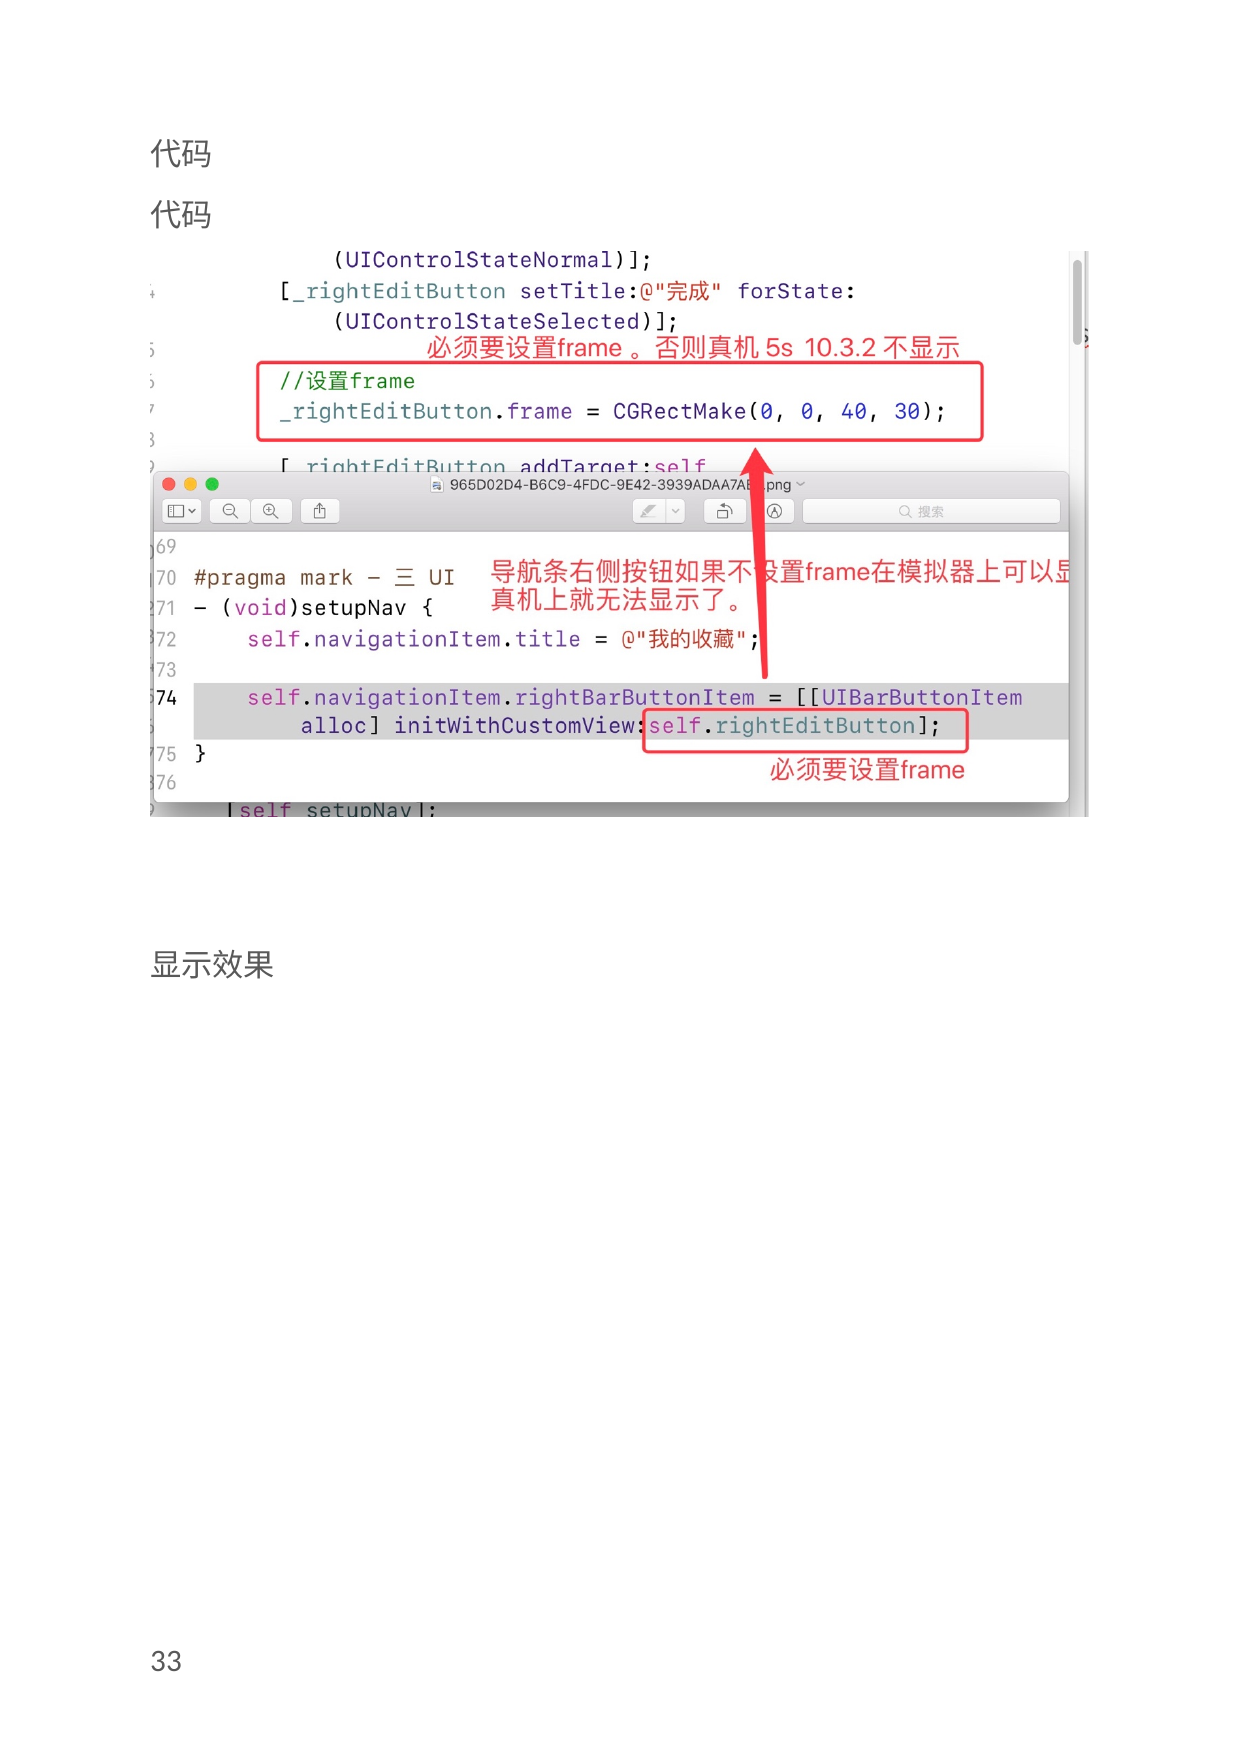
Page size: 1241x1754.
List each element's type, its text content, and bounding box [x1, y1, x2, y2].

text 代码 [150, 190, 1090, 235]
text 代码 [150, 129, 1090, 174]
text 显示效果 [150, 940, 1090, 985]
picture [150, 251, 1089, 817]
